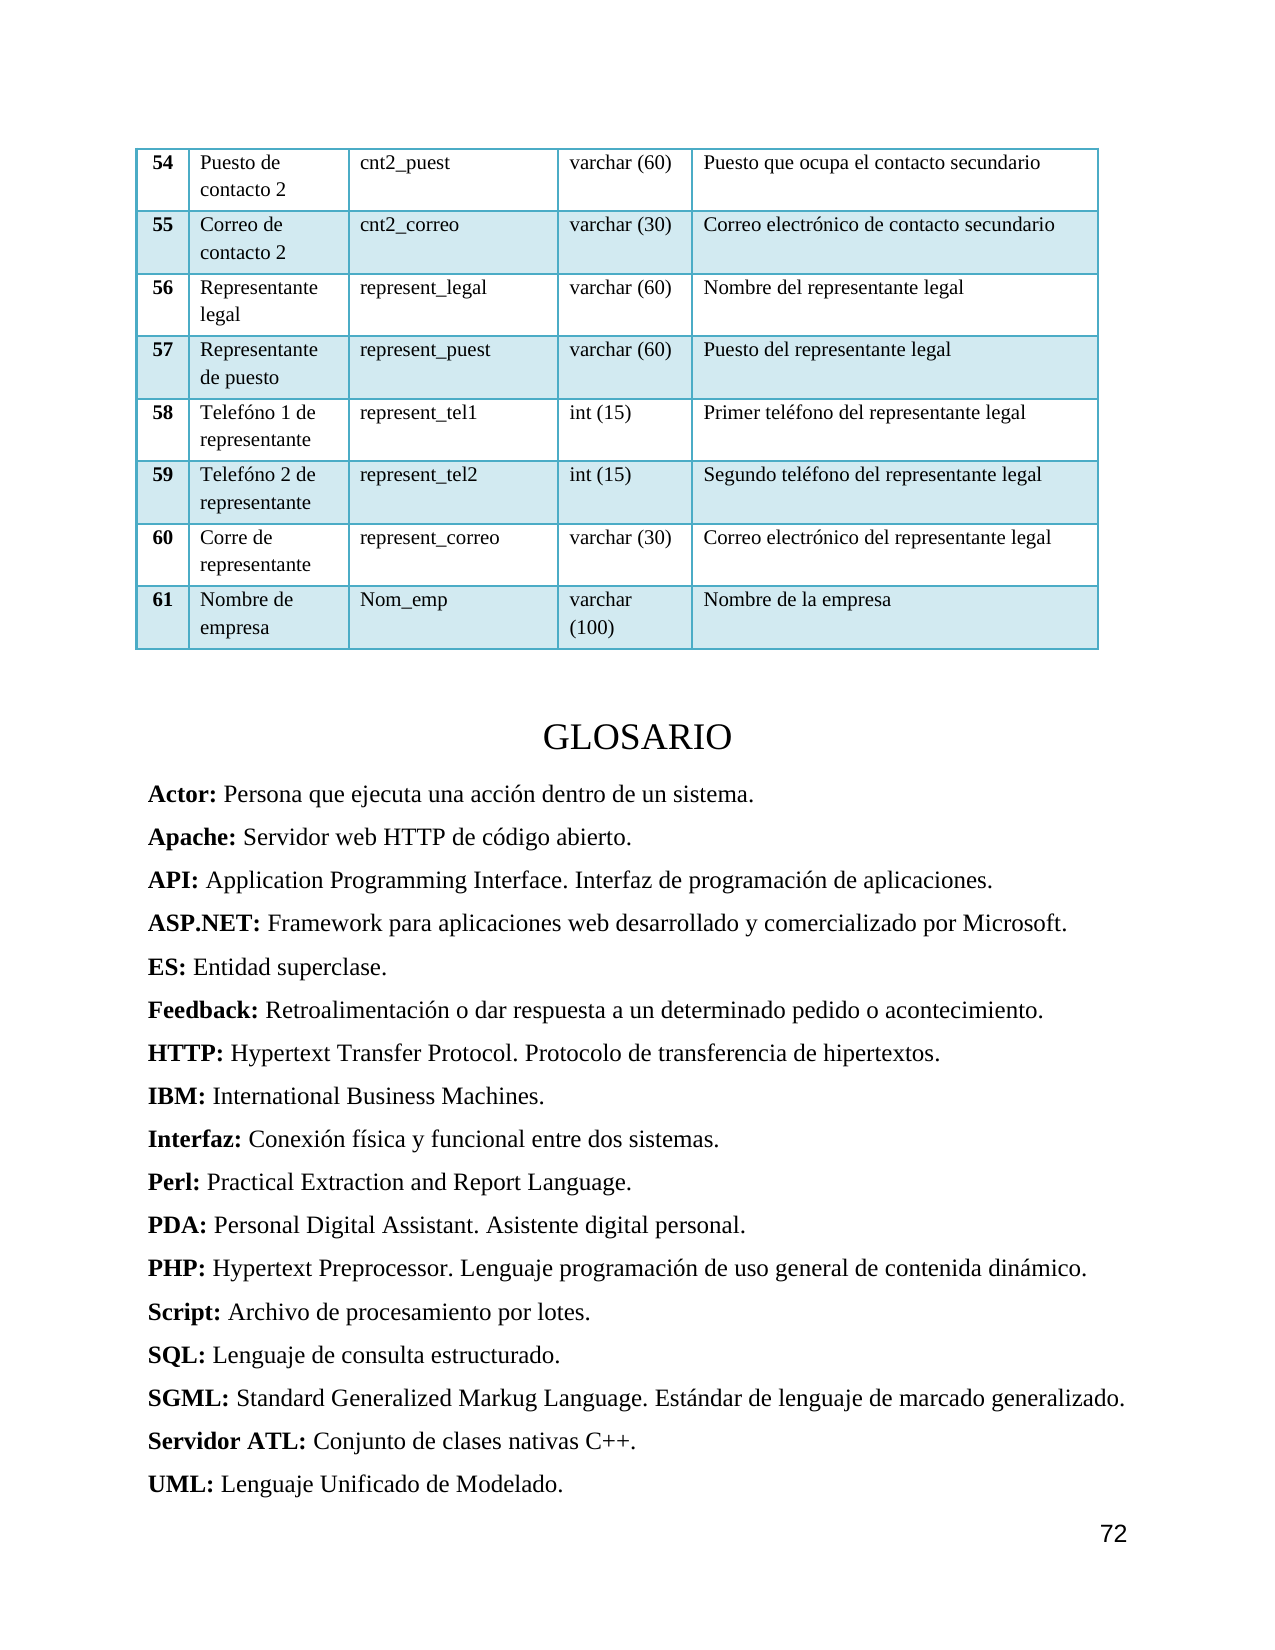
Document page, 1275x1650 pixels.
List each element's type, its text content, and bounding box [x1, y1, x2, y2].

text IBM: International Business Machines. [148, 1081, 1127, 1110]
text PHP: Hypertext Preprocessor. Lenguaje programación de uso general de contenida dinámico. [148, 1253, 1127, 1282]
table_cell Corre de representante [190, 525, 348, 585]
text SGML: Standard Generalized Markug Language. Estándar de lenguaje de marcado generalizado. [148, 1383, 1127, 1412]
table_cell varchar (30) [559, 212, 691, 273]
table_cell Representante legal [190, 275, 348, 335]
table_cell Puesto que ocupa el contacto secundario [693, 150, 1097, 210]
table_cell varchar (60) [559, 275, 691, 335]
table_cell cnt2_puest [350, 150, 557, 210]
table_cell Correo de contacto 2 [190, 212, 348, 273]
table_cell Correo electrónico del representante legal [693, 525, 1097, 585]
text Feedback: Retroalimentación o dar respuesta a un determinado pedido o acontecimiento. [148, 995, 1127, 1023]
table_cell Segundo teléfono del representante legal [693, 462, 1097, 523]
table_cell represent_correo [350, 525, 557, 585]
table_cell varchar (30) [559, 525, 691, 585]
table_cell 55 [138, 212, 188, 273]
table_cell 60 [138, 525, 188, 585]
text API: Application Programming Interface. Interfaz de programación de aplicaciones. [148, 865, 1127, 894]
table_cell represent_puest [350, 337, 557, 398]
text Servidor ATL: Conjunto de clases nativas C++. [148, 1426, 1127, 1455]
table_cell int (15) [559, 462, 691, 523]
text Perl: Practical Extraction and Report Language. [148, 1167, 1127, 1196]
table_cell Primer teléfono del representante legal [693, 400, 1097, 460]
table_cell Nom_emp [350, 587, 557, 648]
table_cell 57 [138, 337, 188, 398]
table_cell varchar (60) [559, 337, 691, 398]
table_cell Nombre de empresa [190, 587, 348, 648]
text Apache: Servidor web HTTP de código abierto. [148, 822, 1127, 851]
table_cell Nombre del representante legal [693, 275, 1097, 335]
table_cell represent_legal [350, 275, 557, 335]
text SQL: Lenguaje de consulta estructurado. [148, 1340, 1127, 1368]
text HTTP: Hypertext Transfer Protocol. Protocolo de transferencia de hipertextos. [148, 1038, 1127, 1067]
table_cell Correo electrónico de contacto secundario [693, 212, 1097, 273]
text ES: Entidad superclase. [148, 952, 1127, 980]
table_cell represent_tel2 [350, 462, 557, 523]
text Actor: Persona que ejecuta una acción dentro de un sistema. [148, 779, 1127, 808]
text PDA: Personal Digital Assistant. Asistente digital personal. [148, 1210, 1127, 1239]
table_cell represent_tel1 [350, 400, 557, 460]
text UML: Lenguaje Unificado de Modelado. [148, 1469, 1127, 1498]
table_cell int (15) [559, 400, 691, 460]
table_cell 54 [138, 150, 188, 210]
table_cell 59 [138, 462, 188, 523]
table_cell Telefóno 1 de representante [190, 400, 348, 460]
table_cell Puesto del representante legal [693, 337, 1097, 398]
table_cell 56 [138, 275, 188, 335]
table_cell cnt2_correo [350, 212, 557, 273]
table_cell varchar (100) [559, 587, 691, 648]
text ASP.NET: Framework para aplicaciones web desarrollado y comercializado por Microsoft. [148, 908, 1127, 937]
table_cell Nombre de la empresa [693, 587, 1097, 648]
table_cell Telefóno 2 de representante [190, 462, 348, 523]
table_cell 58 [138, 400, 188, 460]
subtitle GLOSARIO [148, 714, 1127, 758]
text Script: Archivo de procesamiento por lotes. [148, 1297, 1127, 1325]
table_cell Puesto de contacto 2 [190, 150, 348, 210]
table_cell 61 [138, 587, 188, 648]
table_cell Representante de puesto [190, 337, 348, 398]
table_cell varchar (60) [559, 150, 691, 210]
text Interfaz: Conexión física y funcional entre dos sistemas. [148, 1124, 1127, 1153]
